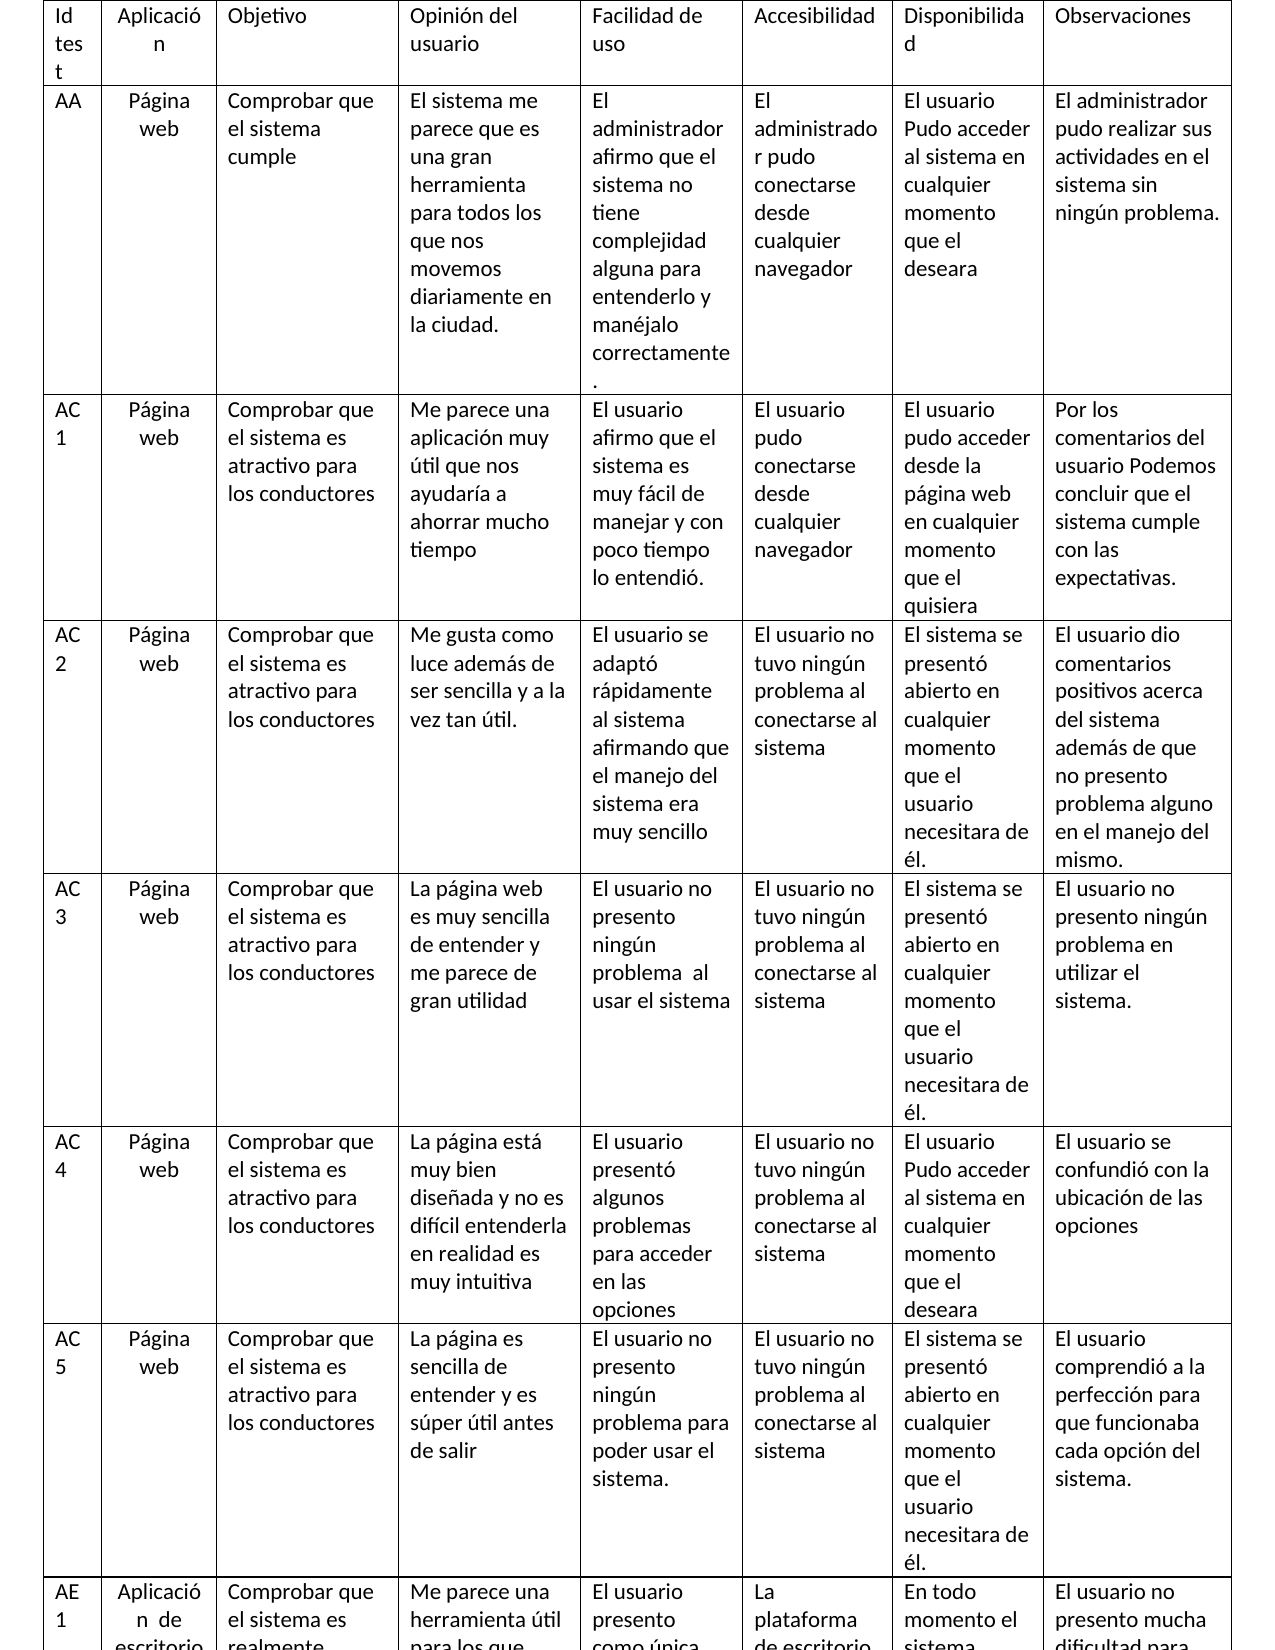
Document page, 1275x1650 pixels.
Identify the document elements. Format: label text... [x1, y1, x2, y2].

table_cell El usuario dio comentarios positivos acerca del sistema además de que no presento problema alguno en el manejo del mismo. [1044, 621, 1231, 873]
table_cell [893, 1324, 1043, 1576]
table_cell El sistema me parece que es una gran herramienta para todos los que nos movemos diariamente en la ciudad. [399, 86, 580, 394]
table_cell Comprobar que el sistema es atractivo para los conductores [217, 395, 398, 619]
table_cell El administrador pudo conectarse desde cualquier navegador [743, 86, 892, 394]
table_cell Comprobar que el sistema es atractivo para los conductores [217, 874, 398, 1126]
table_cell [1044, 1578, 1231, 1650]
table_cell El usuario no tuvo ningún problema al conectarse al sistema [743, 621, 892, 873]
table_header Observaciones [1044, 1, 1231, 85]
table_cell Comprobar que el sistema es atractivo para los conductores [217, 621, 398, 873]
table_header Aplicación [102, 1, 216, 85]
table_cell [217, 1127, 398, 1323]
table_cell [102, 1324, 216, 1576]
table_header Accesibilidad [743, 1, 892, 85]
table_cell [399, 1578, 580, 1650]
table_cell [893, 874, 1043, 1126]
table_cell Por los comentarios del usuario Podemos concluir que el sistema cumple con las expectativas. [1044, 395, 1231, 619]
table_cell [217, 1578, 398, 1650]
table_cell La página web es muy sencilla de entender y me parece de gran utilidad [399, 874, 580, 1126]
table_cell El usuario afirmo que el sistema es muy fácil de manejar y con poco tiempo lo entendió. [581, 395, 742, 619]
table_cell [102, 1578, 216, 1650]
table_cell AC2 [44, 621, 101, 873]
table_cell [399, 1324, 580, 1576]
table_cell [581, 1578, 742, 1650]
table_cell AC1 [44, 395, 101, 619]
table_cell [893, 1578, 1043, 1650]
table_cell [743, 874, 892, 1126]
table_cell El sistema se presentó abierto en cualquier momento que el usuario necesitara de él. [893, 621, 1043, 873]
table_header Opinión del usuario [399, 1, 580, 85]
table_header Facilidad de uso [581, 1, 742, 85]
table_cell Me gusta como luce además de ser sencilla y a la vez tan útil. [399, 621, 580, 873]
table_cell AC3 [44, 874, 101, 1126]
table_header Objetivo [217, 1, 398, 85]
table_cell El administrador pudo realizar sus actividades en el sistema sin ningún problema. [1044, 86, 1231, 394]
table_cell El usuario no presento ningún problema al usar el sistema [581, 874, 742, 1126]
table_cell El usuario se adaptó rápidamente al sistema afirmando que el manejo del sistema era muy sencillo [581, 621, 742, 873]
table_cell El administrador afirmo que el sistema no tiene complejidad alguna para entenderlo y manéjalo correctamente. [581, 86, 742, 394]
table_cell Me parece una aplicación muy útil que nos ayudaría a ahorrar mucho tiempo [399, 395, 580, 619]
table_cell Página web [102, 86, 216, 394]
table_cell El usuario Pudo acceder al sistema en cualquier momento que el deseara [893, 86, 1043, 394]
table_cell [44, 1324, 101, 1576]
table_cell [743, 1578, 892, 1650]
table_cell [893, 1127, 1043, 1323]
table_header Disponibilidad [893, 1, 1043, 85]
table_cell El usuario pudo conectarse desde cualquier navegador [743, 395, 892, 619]
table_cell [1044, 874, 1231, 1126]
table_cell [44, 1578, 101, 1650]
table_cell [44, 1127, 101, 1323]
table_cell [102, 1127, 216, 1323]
table_cell El usuario pudo acceder desde la página web en cualquier momento que el quisiera [893, 395, 1043, 619]
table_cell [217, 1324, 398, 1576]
table_cell Página web [102, 395, 216, 619]
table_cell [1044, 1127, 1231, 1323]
table_cell Página web [102, 874, 216, 1126]
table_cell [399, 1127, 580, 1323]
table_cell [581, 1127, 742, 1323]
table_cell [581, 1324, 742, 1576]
table_cell AA [44, 86, 101, 394]
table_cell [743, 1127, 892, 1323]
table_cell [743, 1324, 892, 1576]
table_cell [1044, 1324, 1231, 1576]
table_cell Página web [102, 621, 216, 873]
table_cell Comprobar que el sistema cumple [217, 86, 398, 394]
table_header Id test [44, 1, 101, 85]
